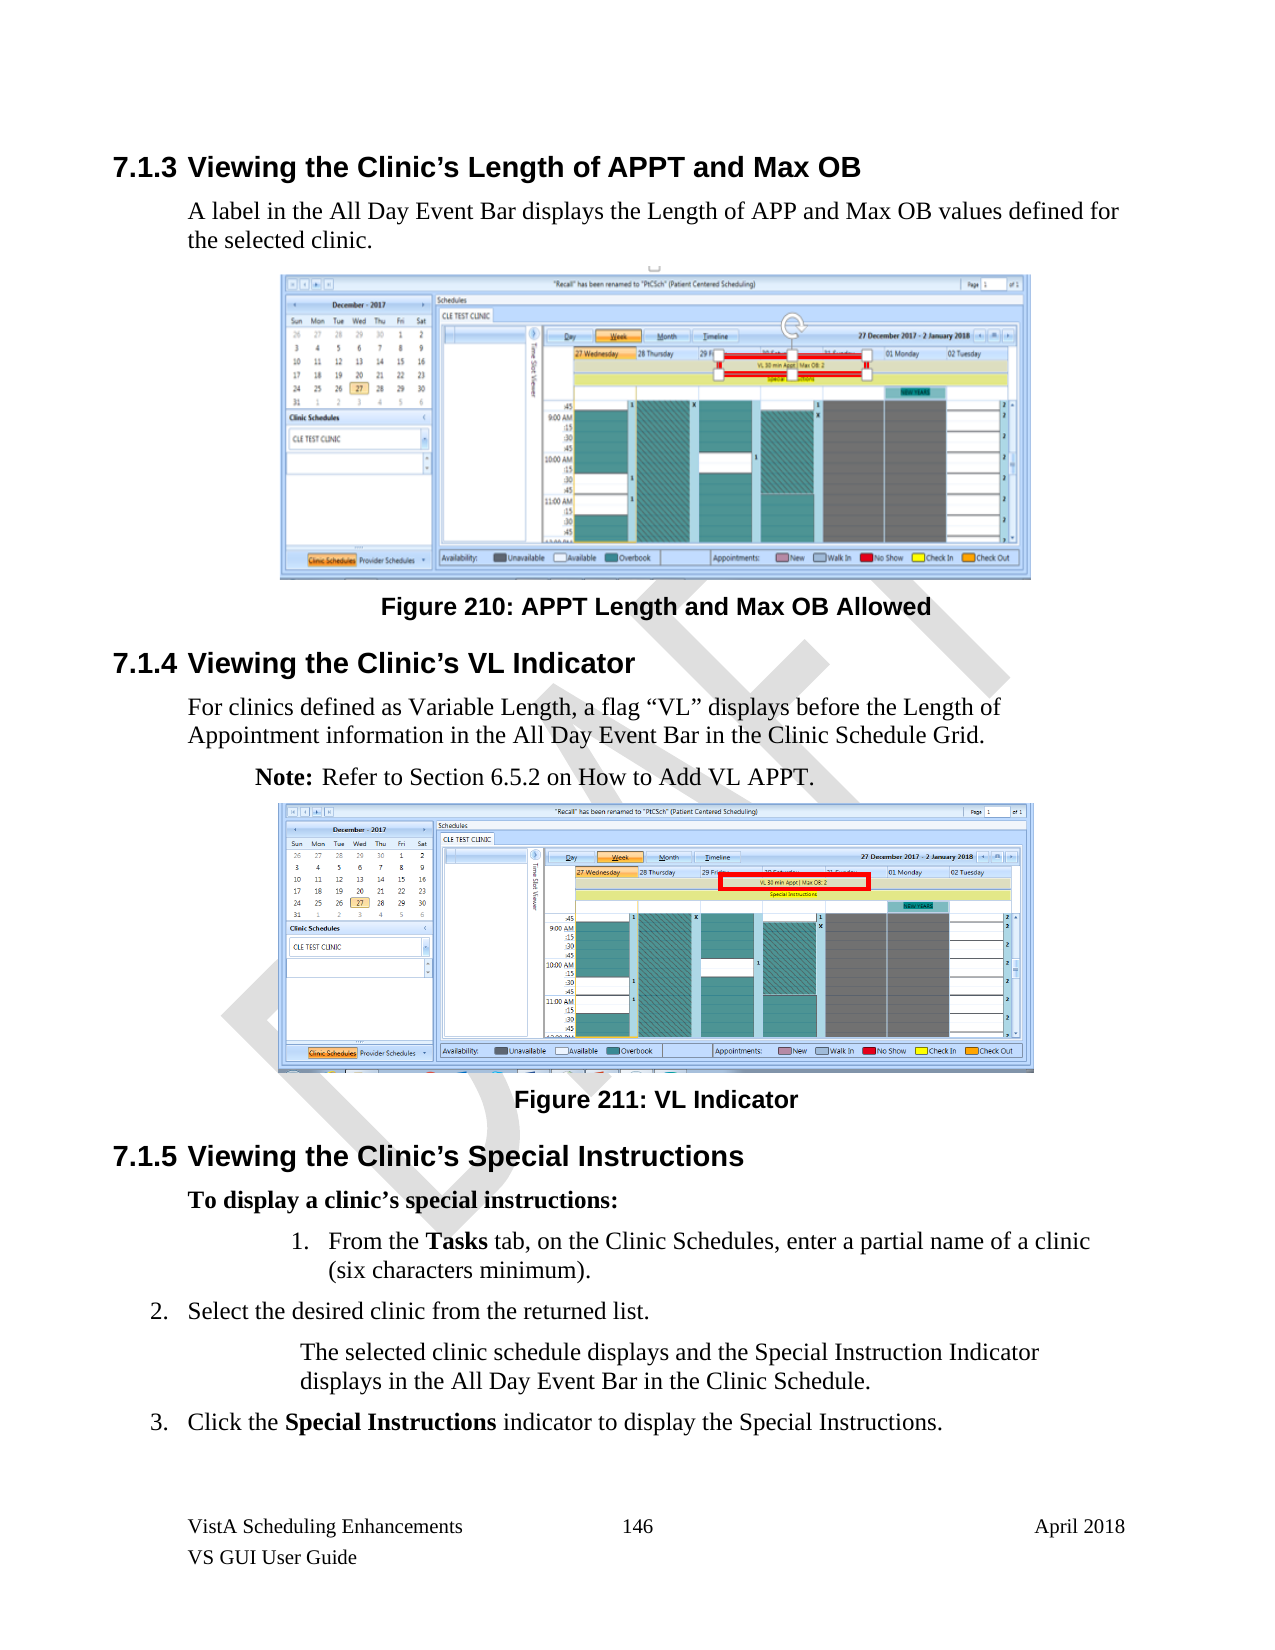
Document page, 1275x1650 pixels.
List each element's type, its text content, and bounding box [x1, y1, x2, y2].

subtitle Viewing the Clinic’s VL Indicator [112, 646, 1125, 679]
text For clinics defined as Variable Length, a flag “VL” displays before the Length of Appointment information in the All Day Event Bar in the Clinic Schedule Grid. [187, 692, 1125, 749]
text Figure 210: APPT Length and Max OB Allowed [187, 592, 1125, 621]
text A label in the All Day Event Bar displays the Length of APP and Max OB values defined for the selected clinic. [187, 196, 1125, 253]
text Click the Special Instructions indicator to display the Special Instructions. [150, 1407, 1125, 1436]
subtitle Viewing the Clinic’s Special Instructions [112, 1139, 1125, 1172]
picture [278, 803, 1034, 1073]
subtitle Viewing the Clinic’s Length of APPT and Max OB [112, 150, 1125, 183]
text Figure 211: VL Indicator [187, 1085, 1125, 1114]
text The selected clinic schedule displays and the Special Instruction Indicator displays in the All Day Event Bar in the Clinic Schedule. [300, 1337, 1125, 1395]
text To display a clinic’s special instructions: [187, 1185, 1125, 1214]
list From the Tasks tab, on the Clinic Schedules, enter a partial name of a clinic (six characters minimum). [291, 1226, 1125, 1284]
picture [279, 266, 1033, 580]
text Select the desired clinic from the returned list. [150, 1296, 1125, 1325]
text Note: Refer to Section 6.5.2 on How to Add VL APPT. [255, 762, 1125, 791]
